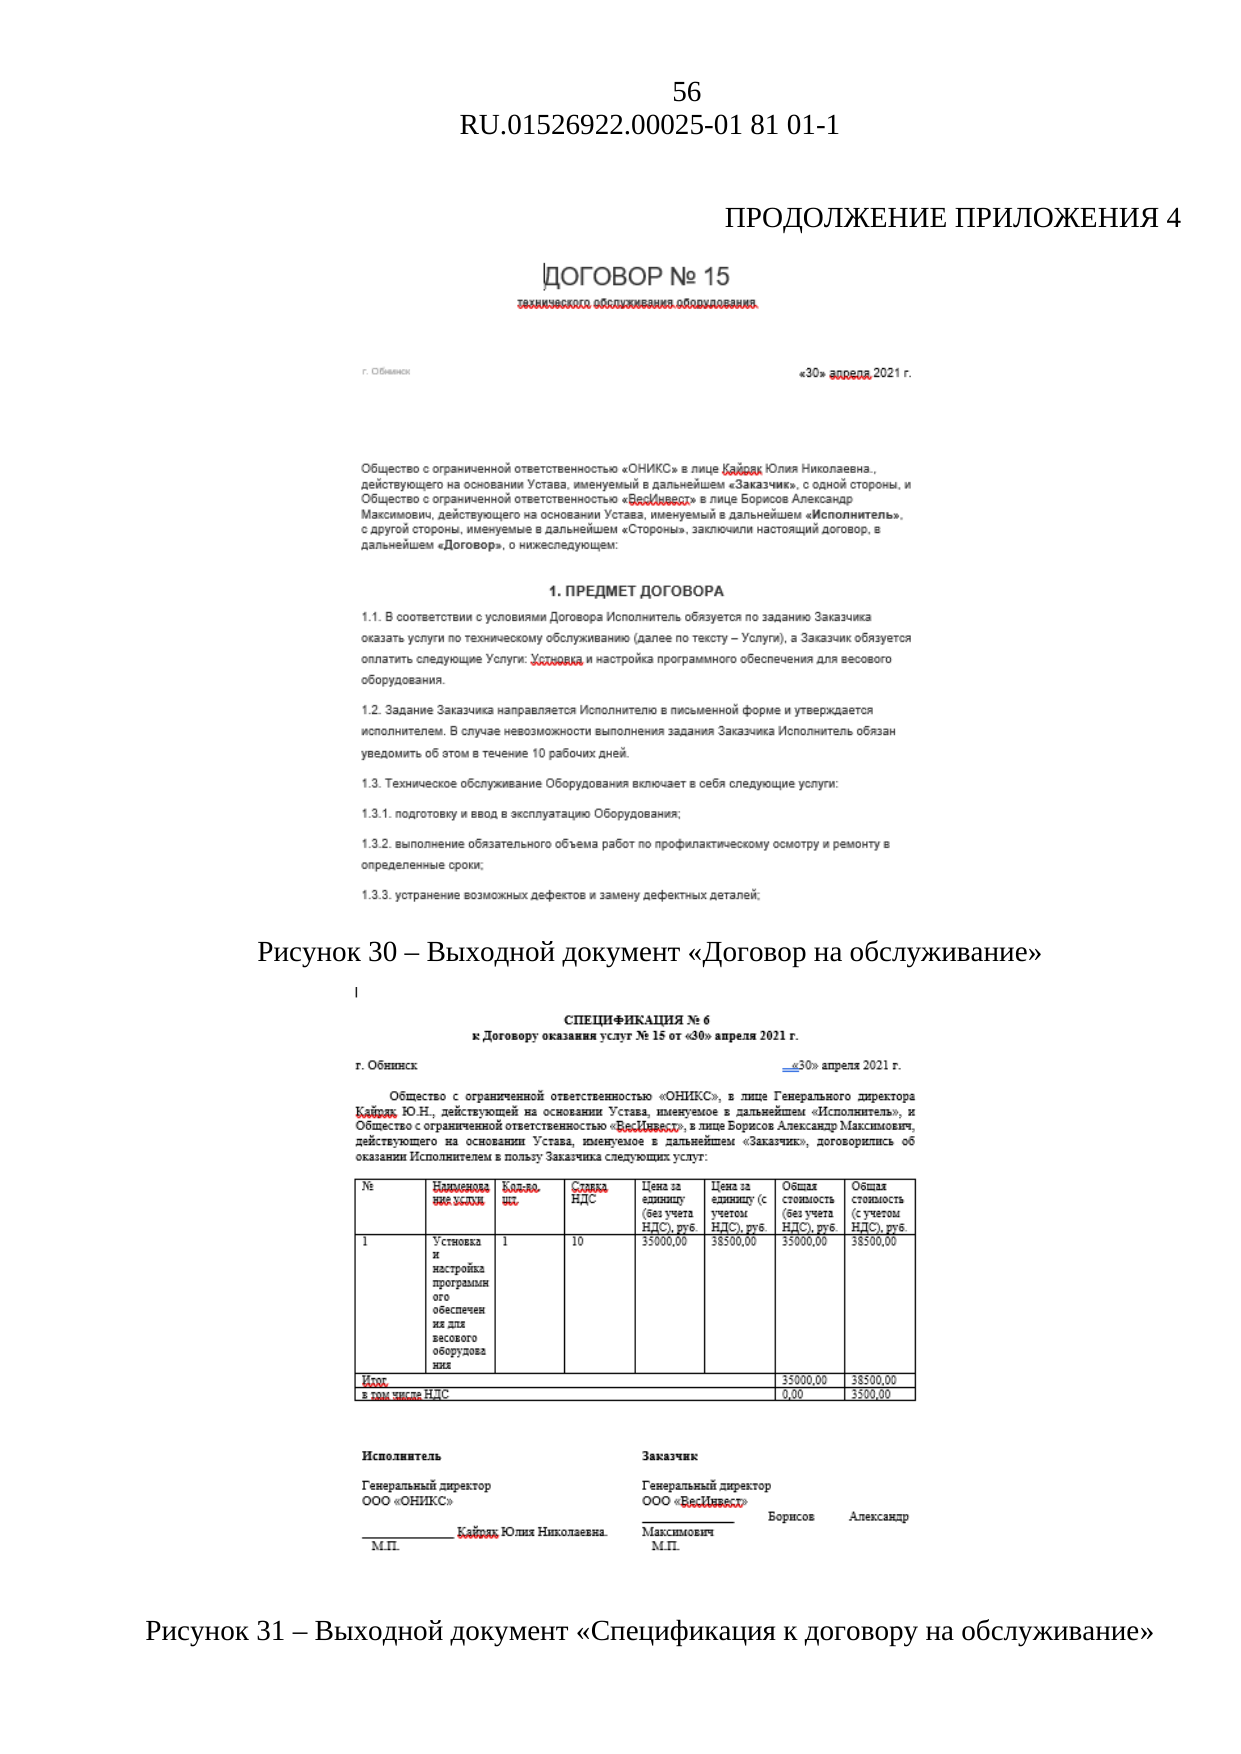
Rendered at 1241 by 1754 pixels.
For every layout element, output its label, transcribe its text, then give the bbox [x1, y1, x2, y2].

picture [334, 250, 966, 915]
text продолжение приложения 4 [118, 201, 1181, 234]
text Рисунок 30 – Выходной документ «Договор на обслуживание» [118, 934, 1181, 968]
text Рисунок 31 – Выходной документ «Спецификация к договору на обслуживание» [118, 1613, 1181, 1646]
picture [352, 987, 947, 1594]
